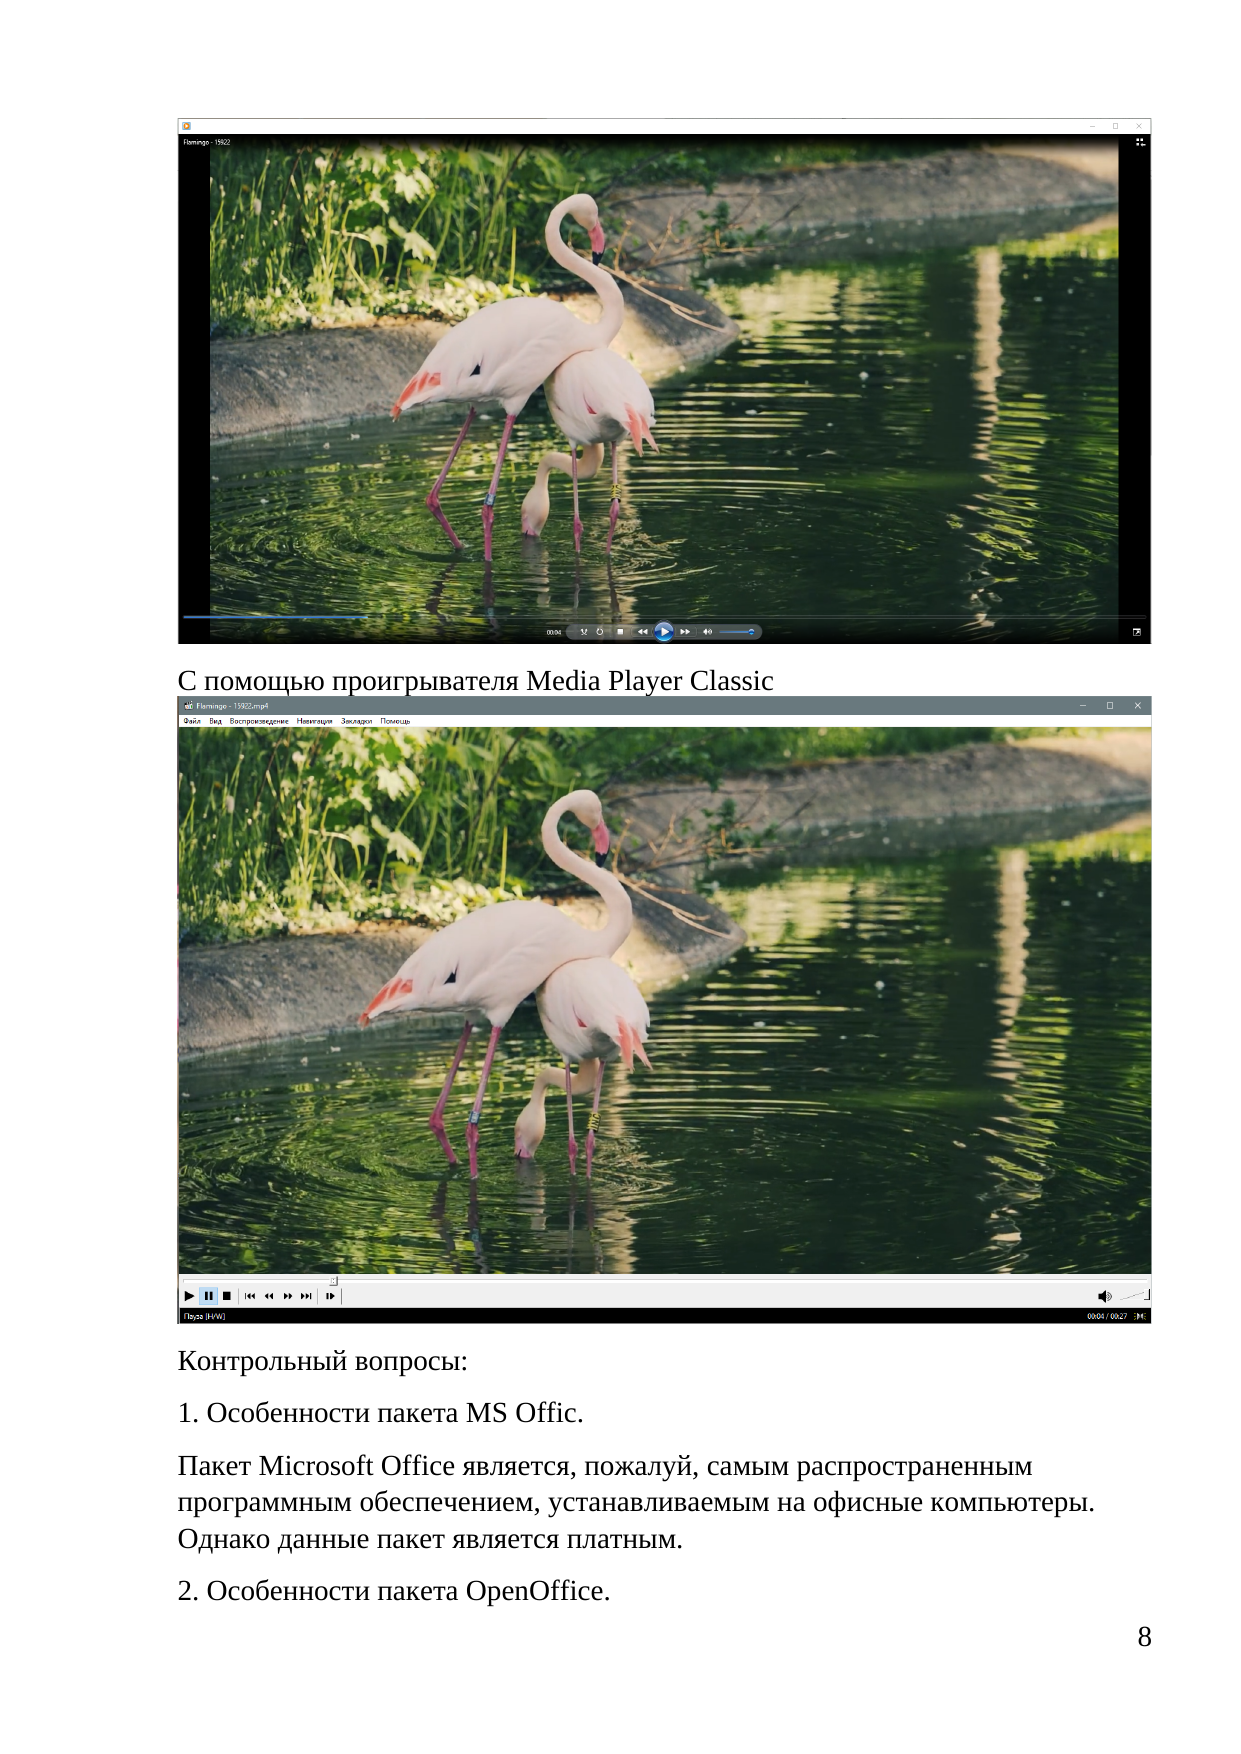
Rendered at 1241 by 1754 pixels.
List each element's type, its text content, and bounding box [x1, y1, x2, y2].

picture [177, 696, 1152, 1324]
text 2. Особенности пакета OpenOffice. [177, 1573, 1152, 1607]
text Контрольный вопросы: [177, 1343, 1152, 1376]
text Пакет Microsoft Office является, пожалуй, самым распространенным программным обеспечением, устанавливаемым на офисные компьютеры. Однако данные пакет является платным. [177, 1448, 1152, 1554]
text С помощью проигрывателя Media Player Classic [177, 663, 1152, 696]
text 1. Особенности пакета MS Offic. [177, 1396, 1152, 1429]
picture [177, 118, 1152, 644]
